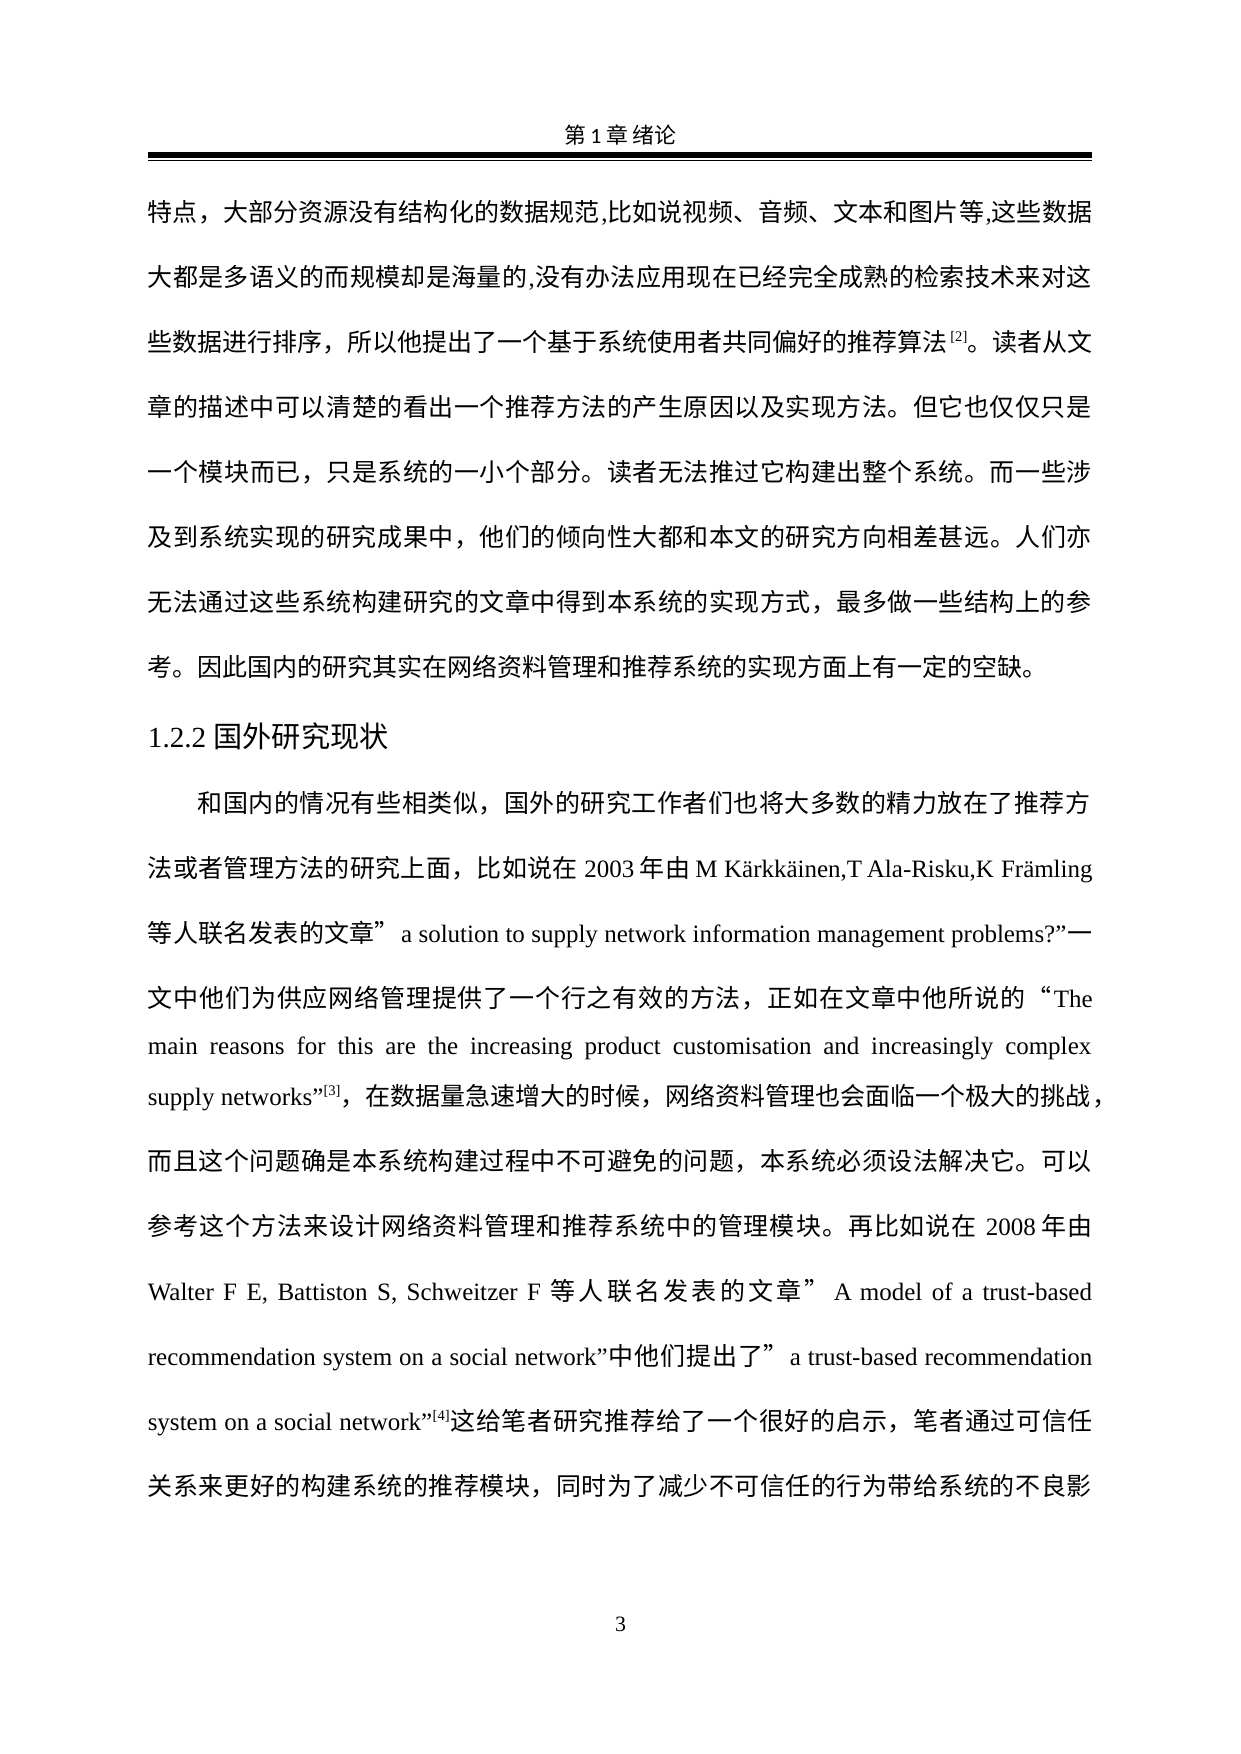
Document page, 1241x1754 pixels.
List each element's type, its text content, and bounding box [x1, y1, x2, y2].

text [148, 178, 1092, 698]
list 1.2.2 国外研究现状 [148, 711, 1092, 757]
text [148, 769, 1092, 1517]
